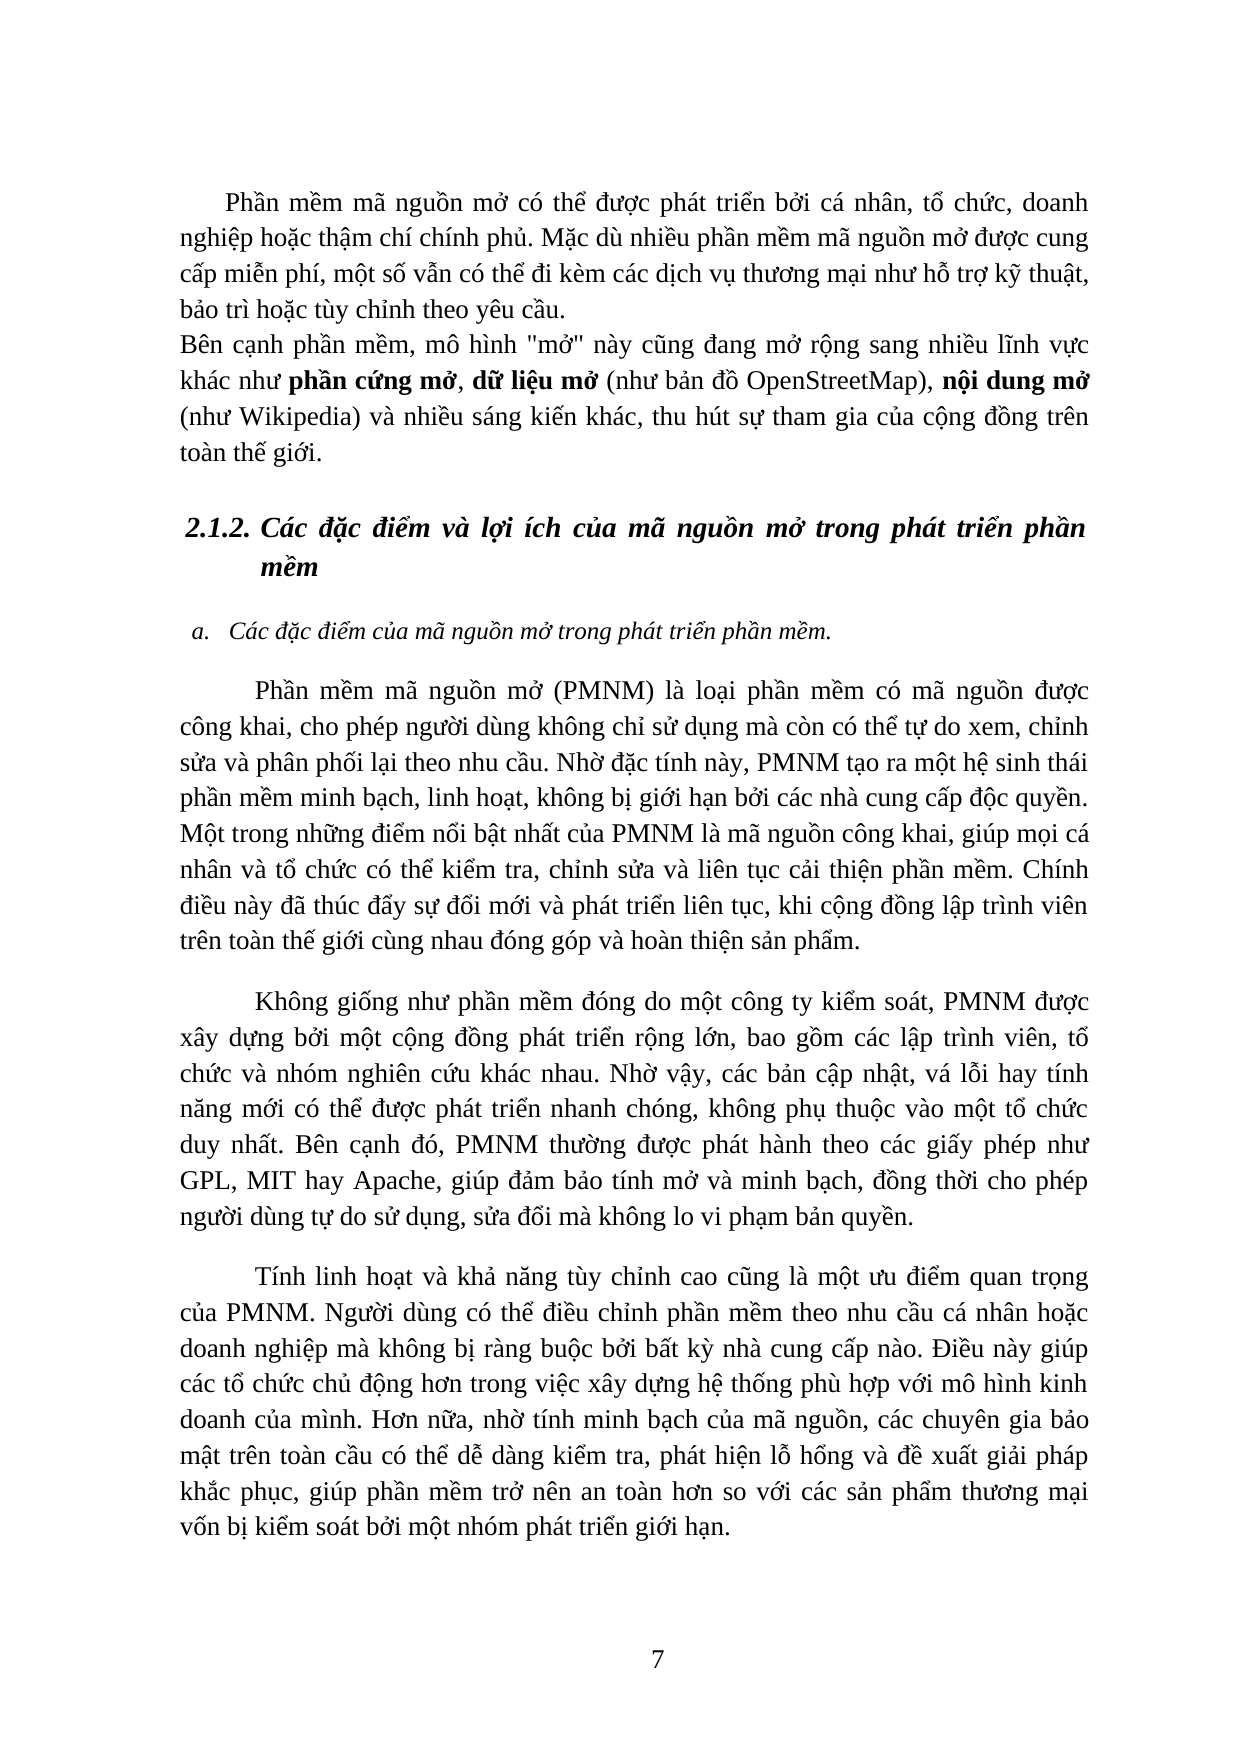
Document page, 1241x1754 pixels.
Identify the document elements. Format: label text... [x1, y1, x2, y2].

list Bên cạnh phần mềm, mô hình "mở" này cũng đang mở rộng sang nhiều lĩnh vực khác như phần cứng mở, dữ liệu mở (như bản đồ OpenStreetMap), nội dung mở (như Wikipedia) và nhiều sáng kiến khác, thu hút sự tham gia của cộng đồng trên toàn thế giới. [179, 329, 1090, 467]
subtitle Các đặc điểm của mã nguồn mở trong phát triển phần mềm. [191, 616, 1090, 645]
text Tính linh hoạt và khả năng tùy chỉnh cao cũng là một ưu điểm quan trọng của PMNM. Người dùng có thể điều chỉnh phần mềm theo nhu cầu cá nhân hoặc doanh nghiệp mà không bị ràng buộc bởi bất kỳ nhà cung cấp nào. Điều này giúp các tổ chức chủ động hơn trong việc xây dựng hệ thống phù hợp với mô hình kinh doanh của mình. Hơn nữa, nhờ tính minh bạch của mã nguồn, các chuyên gia bảo mật trên toàn cầu có thể dễ dàng kiểm tra, phát hiện lỗ hổng và đề xuất giải pháp khắc phục, giúp phần mềm trở nên an toàn hơn so với các sản phẩm thương mại vốn bị kiểm soát bởi một nhóm phát triển giới hạn. [179, 1260, 1090, 1542]
list Phần mềm mã nguồn mở có thể được phát triển bởi cá nhân, tổ chức, doanh nghiệp hoặc thậm chí chính phủ. Mặc dù nhiều phần mềm mã nguồn mở được cung cấp miễn phí, một số vẫn có thể đi kèm các dịch vụ thương mại như hỗ trợ kỹ thuật, bảo trì hoặc tùy chỉnh theo yêu cầu. [179, 186, 1090, 324]
list Các đặc điểm và lợi ích của mã nguồn mở trong phát triển phần mềm [185, 510, 1090, 582]
text Không giống như phần mềm đóng do một công ty kiểm soát, PMNM được xây dựng bởi một cộng đồng phát triển rộng lớn, bao gồm các lập trình viên, tổ chức và nhóm nghiên cứu khác nhau. Nhờ vậy, các bản cập nhật, vá lỗi hay tính năng mới có thể được phát triển nhanh chóng, không phụ thuộc vào một tổ chức duy nhất. Bên cạnh đó, PMNM thường được phát hành theo các giấy phép như GPL, MIT hay Apache, giúp đảm bảo tính mở và minh bạch, đồng thời cho phép người dùng tự do sử dụng, sửa đổi mà không lo vi phạm bản quyền. [179, 985, 1090, 1231]
text Phần mềm mã nguồn mở (PMNM) là loại phần mềm có mã nguồn được công khai, cho phép người dùng không chỉ sử dụng mà còn có thể tự do xem, chỉnh sửa và phân phối lại theo nhu cầu. Nhờ đặc tính này, PMNM tạo ra một hệ sinh thái phần mềm minh bạch, linh hoạt, không bị giới hạn bởi các nhà cung cấp độc quyền. Một trong những điểm nổi bật nhất của PMNM là mã nguồn công khai, giúp mọi cá nhân và tổ chức có thể kiểm tra, chỉnh sửa và liên tục cải thiện phần mềm. Chính điều này đã thúc đẩy sự đổi mới và phát triển liên tục, khi cộng đồng lập trình viên trên toàn thế giới cùng nhau đóng góp và hoàn thiện sản phẩm. [179, 674, 1090, 956]
